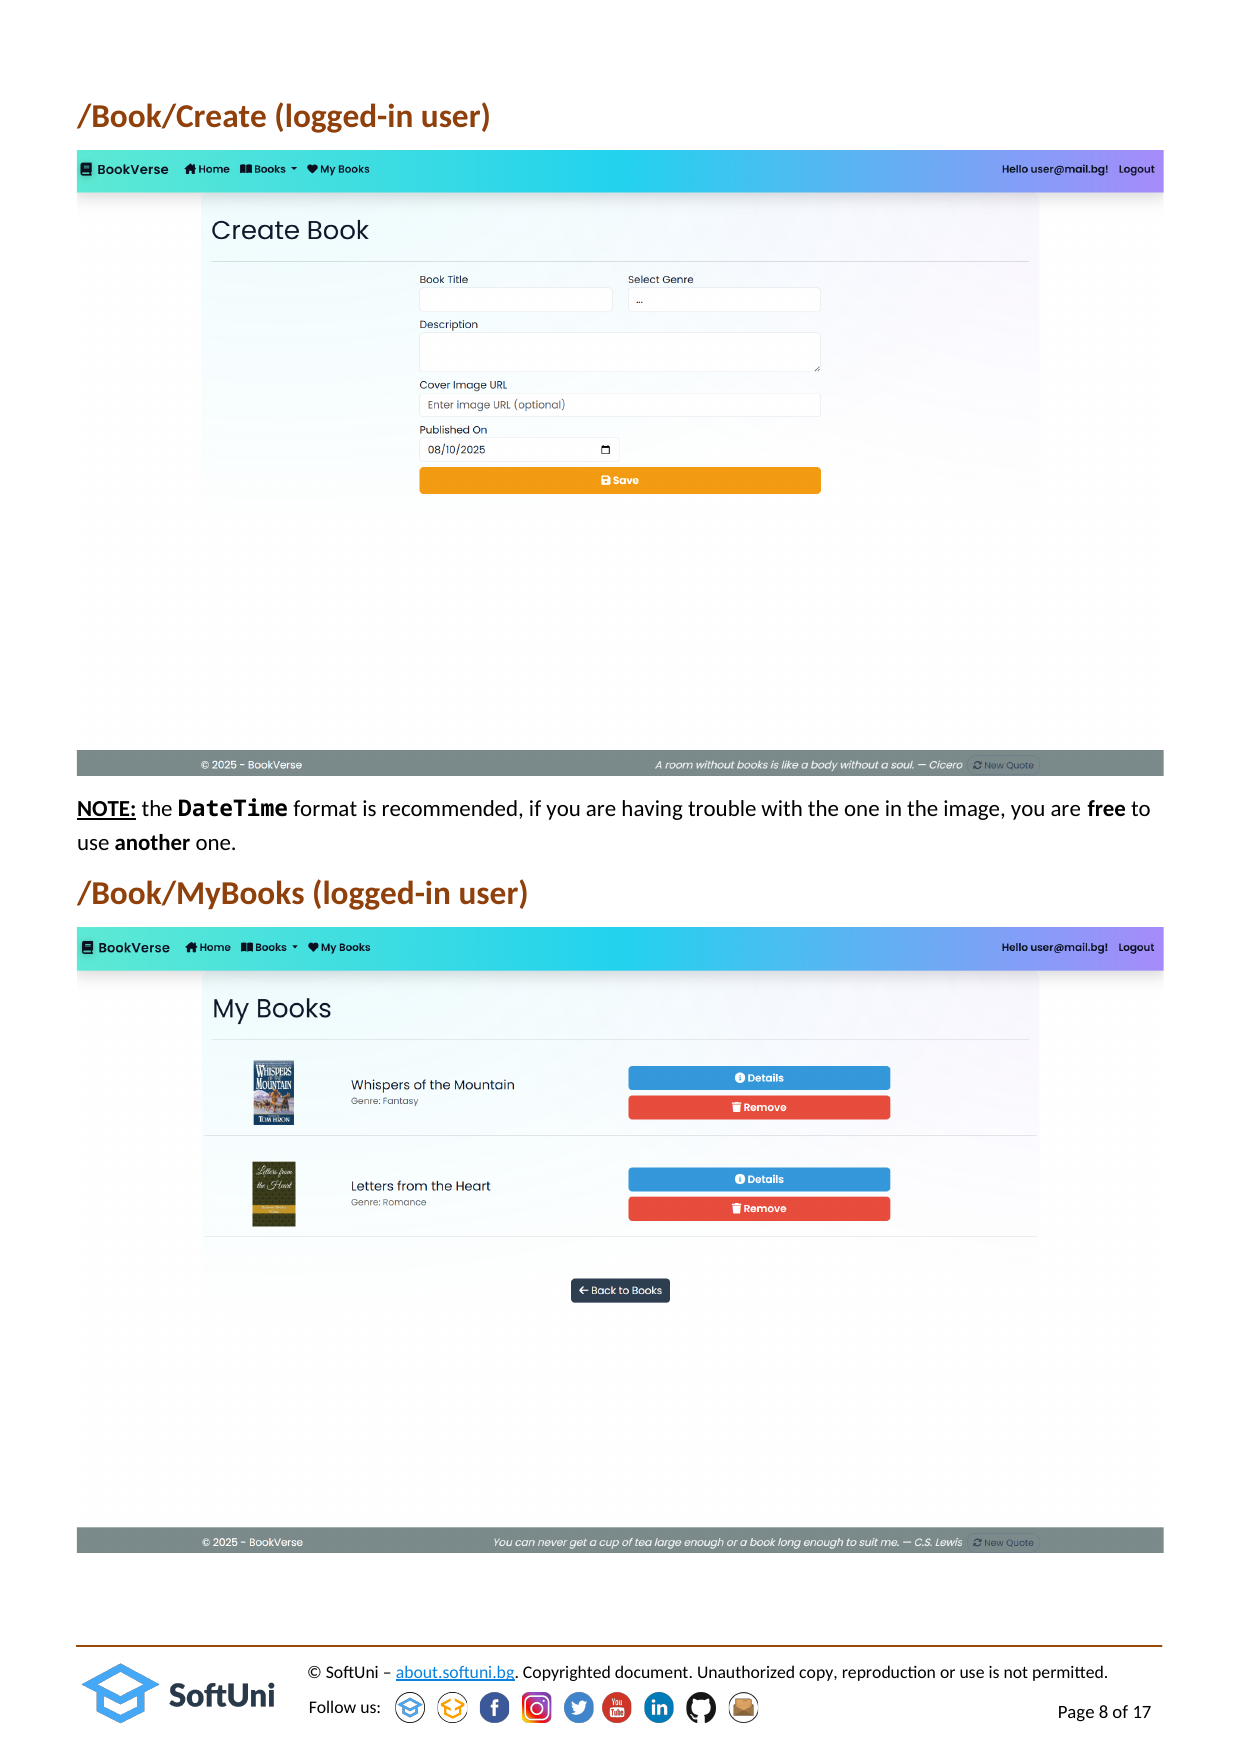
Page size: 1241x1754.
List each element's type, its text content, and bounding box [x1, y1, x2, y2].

picture [76, 927, 1164, 1553]
picture [658, 1705, 667, 1714]
picture [75, 1658, 281, 1729]
picture [437, 1692, 468, 1723]
picture [479, 1692, 510, 1723]
picture [395, 1692, 425, 1723]
picture [602, 1692, 632, 1723]
picture [686, 1692, 716, 1723]
picture [76, 150, 1164, 776]
picture [665, 1714, 674, 1723]
picture [644, 1692, 653, 1701]
text NOTE: the DateTime format is recommended, if you are having trouble with the one in the image, you are free to use another one. [77, 792, 1163, 856]
picture [665, 1692, 674, 1701]
subtitle /Book/MyBooks (logged-in user) [77, 872, 1163, 913]
picture [564, 1692, 594, 1723]
picture [522, 1692, 552, 1723]
picture [644, 1714, 653, 1723]
subtitle /Book/Create (logged-in user) [77, 95, 1163, 136]
picture [728, 1692, 759, 1723]
